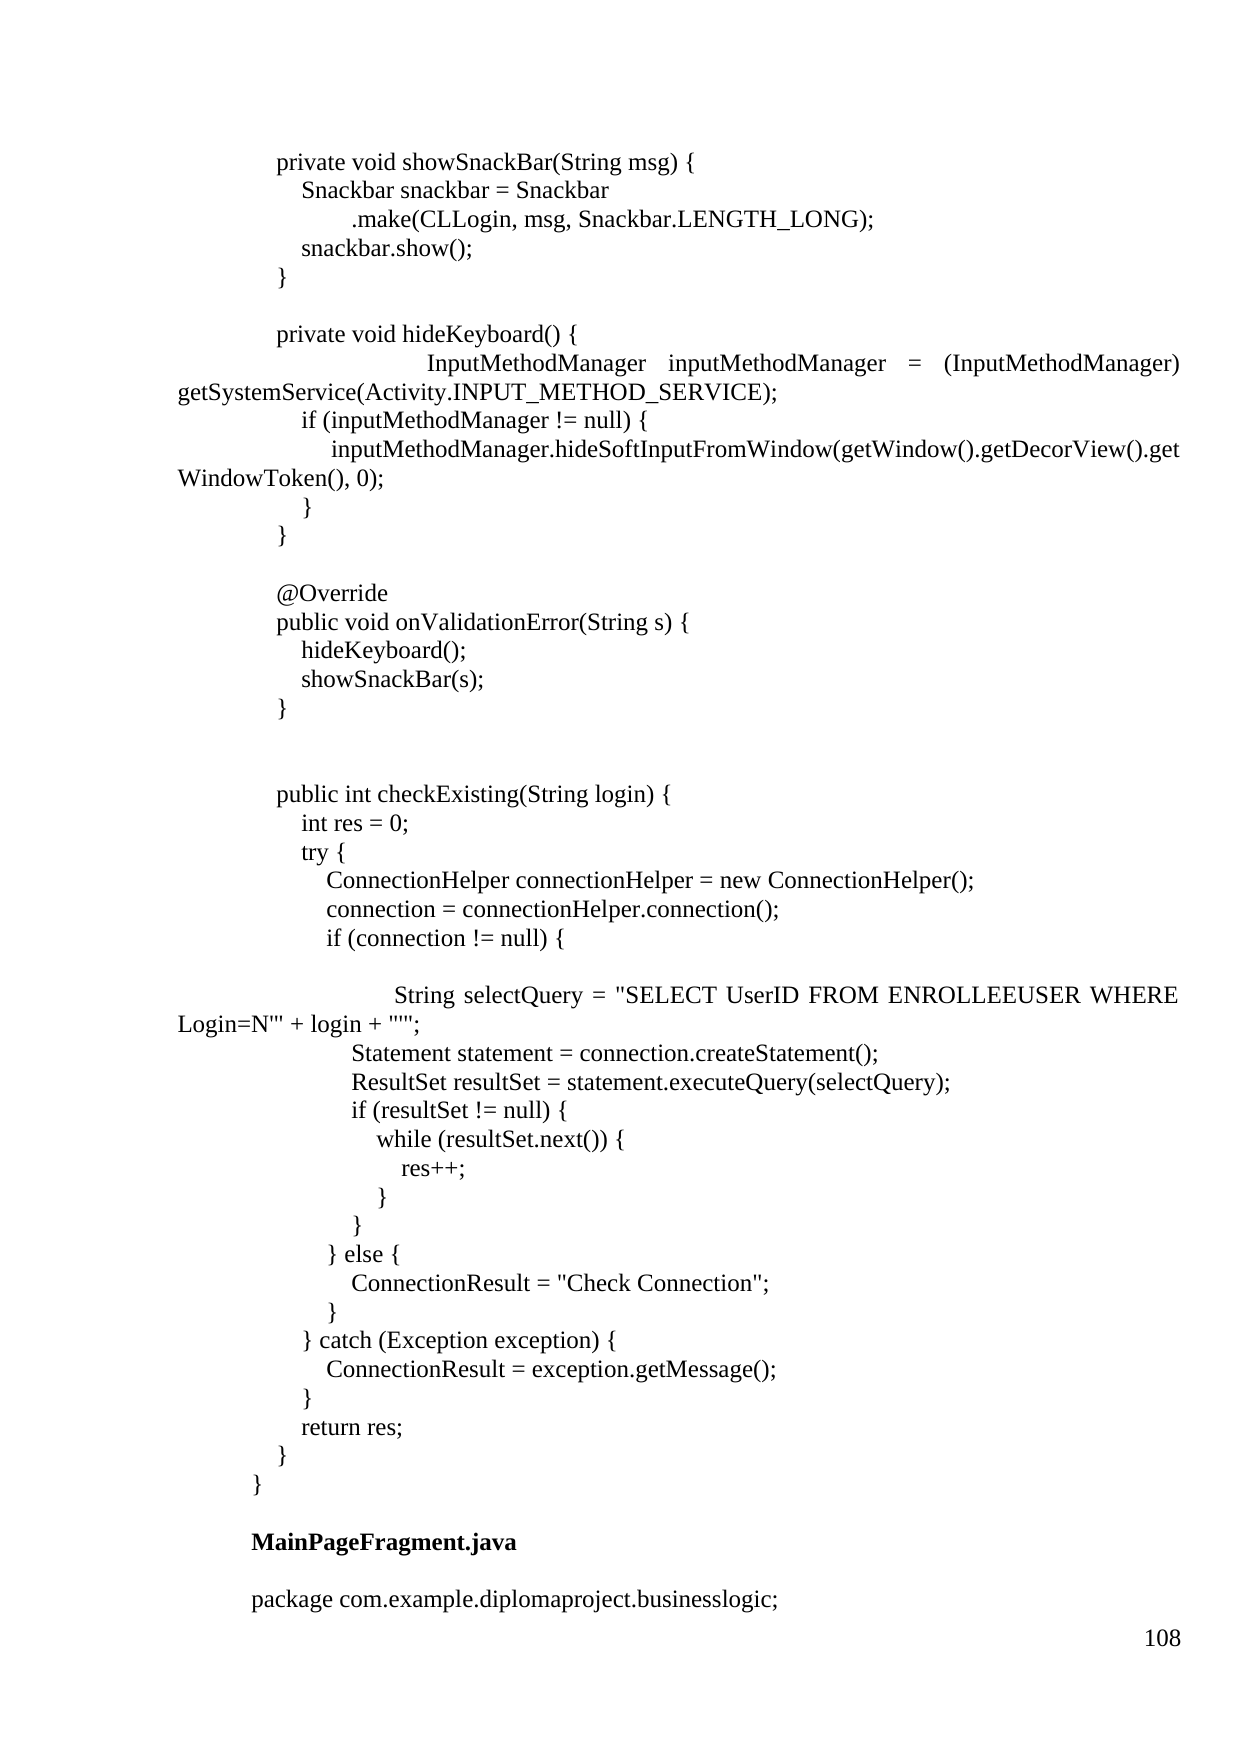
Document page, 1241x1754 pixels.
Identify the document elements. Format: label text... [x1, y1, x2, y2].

text } catch (Exception exception) { [177, 1326, 1181, 1354]
text ConnectionResult = exception.getMessage(); [177, 1354, 1181, 1383]
text if (connection != null) { [177, 923, 1181, 952]
text ConnectionHelper connectionHelper = new ConnectionHelper(); [177, 866, 1181, 894]
text if (inputMethodManager != null) { [177, 406, 1181, 434]
text InputMethodManager inputMethodManager = (InputMethodManager) getSystemService(Activity.INPUT_METHOD_SERVICE); [177, 348, 1181, 406]
text MainPageFragment.java [177, 1527, 1181, 1556]
text public void onValidationError(String s) { [177, 607, 1181, 636]
text res++; [177, 1153, 1181, 1182]
text } [177, 693, 1181, 722]
text } [177, 492, 1181, 521]
text } [177, 1441, 1181, 1469]
text connection = connectionHelper.connection(); [177, 894, 1181, 923]
text .make(CLLogin, msg, Snackbar.LENGTH_LONG); [177, 204, 1181, 233]
text package com.example.diplomaproject.businesslogic; [177, 1584, 1181, 1613]
text @Override [177, 578, 1181, 607]
text public int checkExisting(String login) { [177, 779, 1181, 808]
text private void showSnackBar(String msg) { [177, 147, 1181, 176]
text } [177, 1182, 1181, 1211]
text inputMethodManager.hideSoftInputFromWindow(getWindow().getDecorView().getWindowToken(), 0); [177, 434, 1181, 492]
text String selectQuery = "SELECT UserID FROM ENROLLEEUSER WHERE Login=N'" + login + "'"; [177, 981, 1181, 1038]
text } [177, 1297, 1181, 1326]
text ResultSet resultSet = statement.executeQuery(selectQuery); [177, 1067, 1181, 1096]
text if (resultSet != null) { [177, 1096, 1181, 1124]
text Statement statement = connection.createStatement(); [177, 1038, 1181, 1067]
text showSnackBar(s); [177, 664, 1181, 693]
text private void hideKeyboard() { [177, 319, 1181, 348]
text try { [177, 837, 1181, 866]
text return res; [177, 1412, 1181, 1441]
text } [177, 1383, 1181, 1412]
text int res = 0; [177, 808, 1181, 837]
text } [177, 262, 1181, 291]
text hideKeyboard(); [177, 636, 1181, 664]
text } [177, 521, 1181, 549]
text Snackbar snackbar = Snackbar [177, 176, 1181, 204]
text } [177, 1469, 1181, 1498]
text } else { [177, 1239, 1181, 1268]
text ConnectionResult = "Check Connection"; [177, 1268, 1181, 1297]
text } [177, 1211, 1181, 1239]
text snackbar.show(); [177, 233, 1181, 262]
text while (resultSet.next()) { [177, 1124, 1181, 1153]
